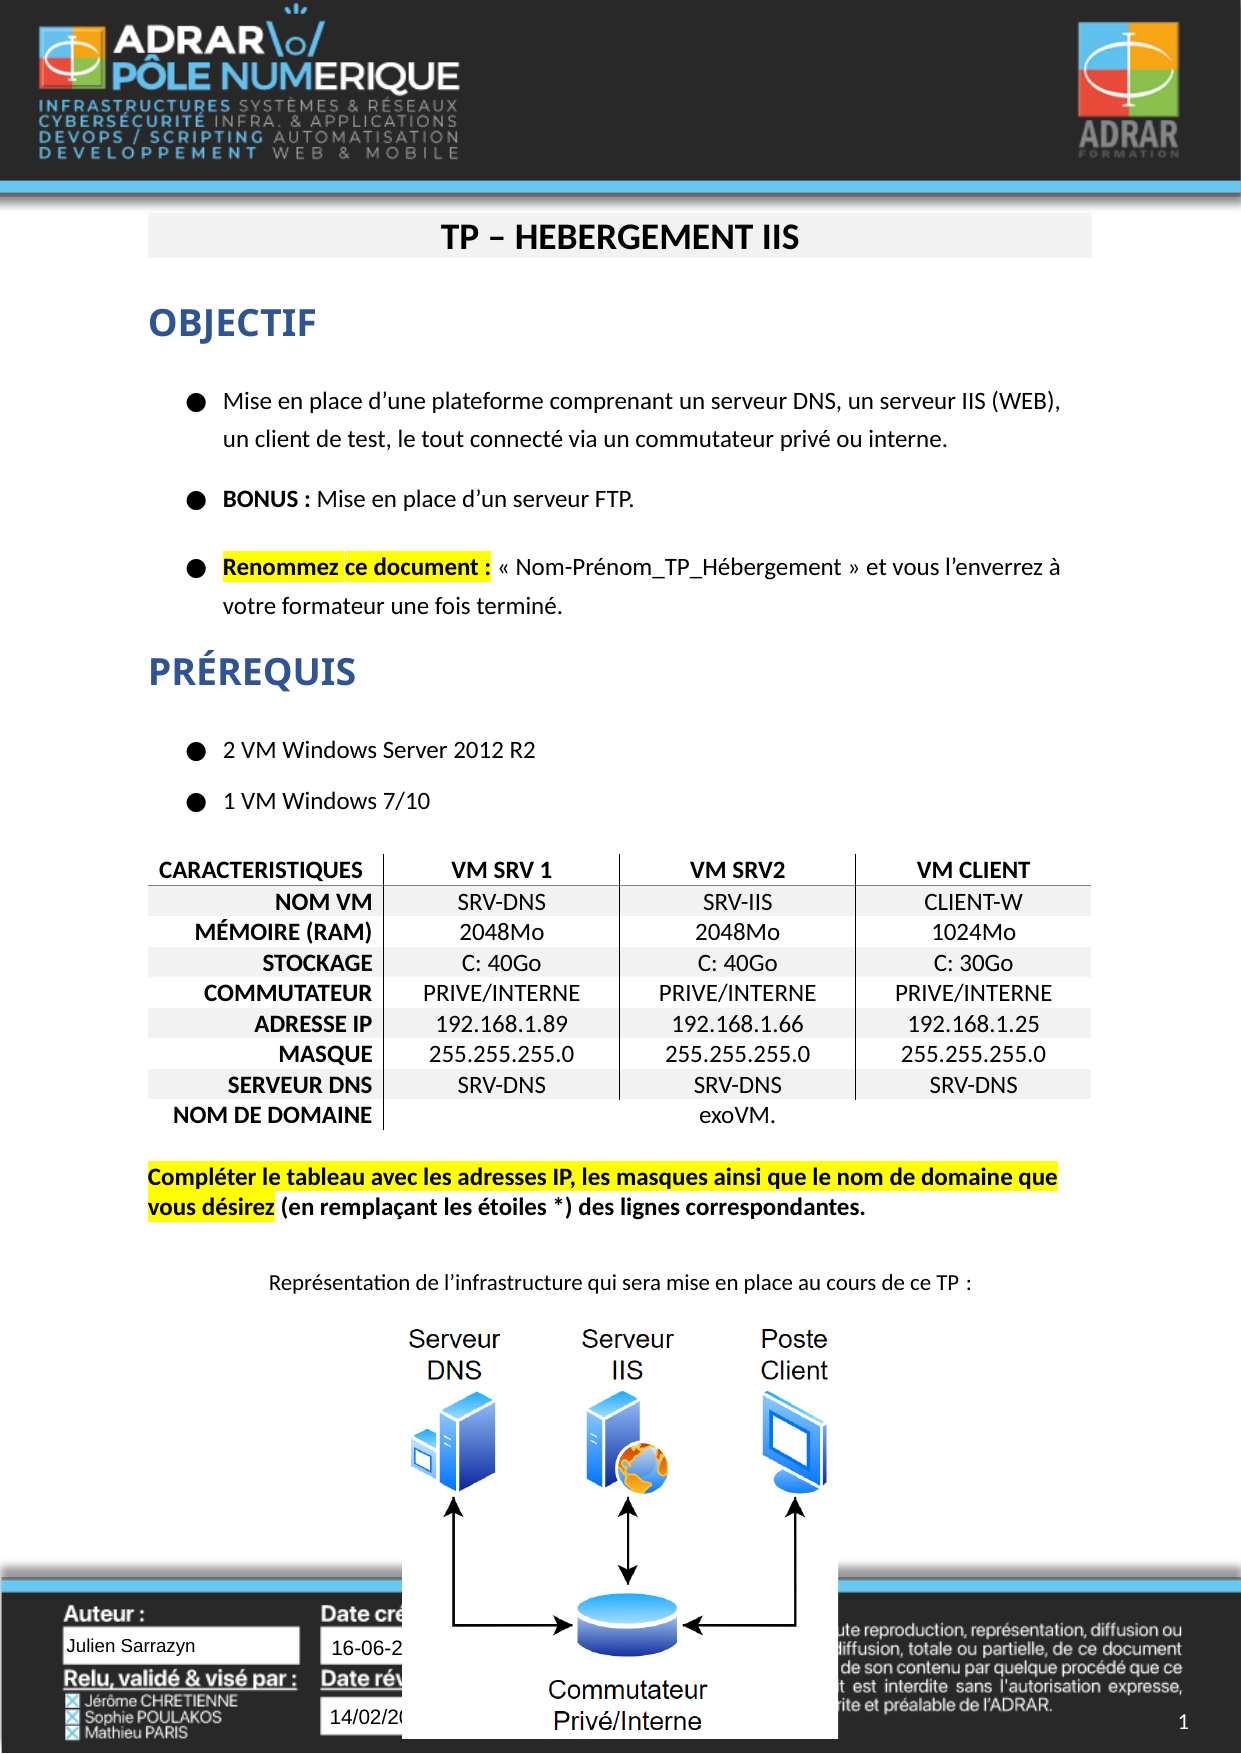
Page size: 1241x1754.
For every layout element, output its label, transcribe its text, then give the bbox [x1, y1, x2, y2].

table_cell ADRESSE IP [148, 1008, 383, 1038]
table_cell 255.255.255.0 [620, 1039, 855, 1069]
subtitle Prérequis [148, 645, 1092, 696]
table_cell SRV-IIS [620, 886, 855, 916]
table_cell NOM VM [148, 886, 383, 916]
table_cell NOM DE DOMAINE [148, 1100, 383, 1130]
table_cell SRV-DNS [620, 1069, 855, 1099]
list 1 VM Windows 7/10 [185, 773, 1092, 824]
table_cell 255.255.255.0 [856, 1039, 1091, 1069]
table_cell 2048Mo [384, 916, 619, 947]
table_cell MASQUE [148, 1039, 383, 1069]
table_cell C: 30Go [856, 947, 1091, 977]
list Renommez ce document : « Nom-Prénom_TP_Hébergement » et vous l’enverrez à votre formateur une fois terminé. [185, 538, 1092, 620]
table_cell Stockage [148, 947, 383, 977]
table_cell PRIVE/INTERNE [384, 978, 619, 1008]
table_cell SRV-DNS [384, 1069, 619, 1099]
table_cell exoVM. [384, 1100, 1091, 1130]
table_cell 192.168.1.25 [856, 1008, 1091, 1038]
table_cell 2048Mo [620, 916, 855, 947]
table_header CARACTERISTIQUES [148, 854, 383, 885]
table_cell SRV-DNS [856, 1069, 1091, 1099]
picture [0, 0, 1241, 197]
table_header VM SRV 1 [384, 854, 619, 885]
table_cell PRIVE/INTERNE [620, 978, 855, 1008]
list BONUS : Mise en place d’un serveur FTP. [185, 471, 1092, 522]
text Compléter le tableau avec les adresses IP, les masques ainsi que le nom de domaine que vous désirez (en remplaçant les étoiles *) des lignes correspondantes. [275, 1161, 1092, 1222]
table_cell Commutateur [148, 978, 383, 1008]
table_header VM CLIENT [856, 854, 1091, 885]
table_cell C: 40Go [384, 947, 619, 977]
table_cell 255.255.255.0 [384, 1039, 619, 1069]
table_cell mémoire (RAM) [148, 916, 383, 947]
list Mise en place d’une plateforme comprenant un serveur DNS, un serveur IIS (WEB), un client de test, le tout connecté via un commutateur privé ou interne. [185, 372, 1092, 454]
table_cell PRIVE/INTERNE [856, 978, 1091, 1008]
table_cell CLIENT-W [856, 886, 1091, 916]
text Représentation de l’infrastructure qui sera mise en place au cours de ce TP : [148, 1268, 1092, 1296]
table_header VM SRV2 [620, 854, 855, 885]
table_cell 192.168.1.66 [620, 1008, 855, 1038]
table_cell 1024Mo [856, 916, 1091, 947]
table_cell 192.168.1.89 [384, 1008, 619, 1038]
table_cell C: 40Go [620, 947, 855, 977]
picture [1, 1317, 1241, 1753]
subtitle Objectif [148, 296, 1092, 347]
list 2 VM Windows Server 2012 R2 [185, 721, 1092, 773]
table_cell SRV-DNS [384, 886, 619, 916]
table_cell SERVEUR DNS [148, 1069, 383, 1099]
